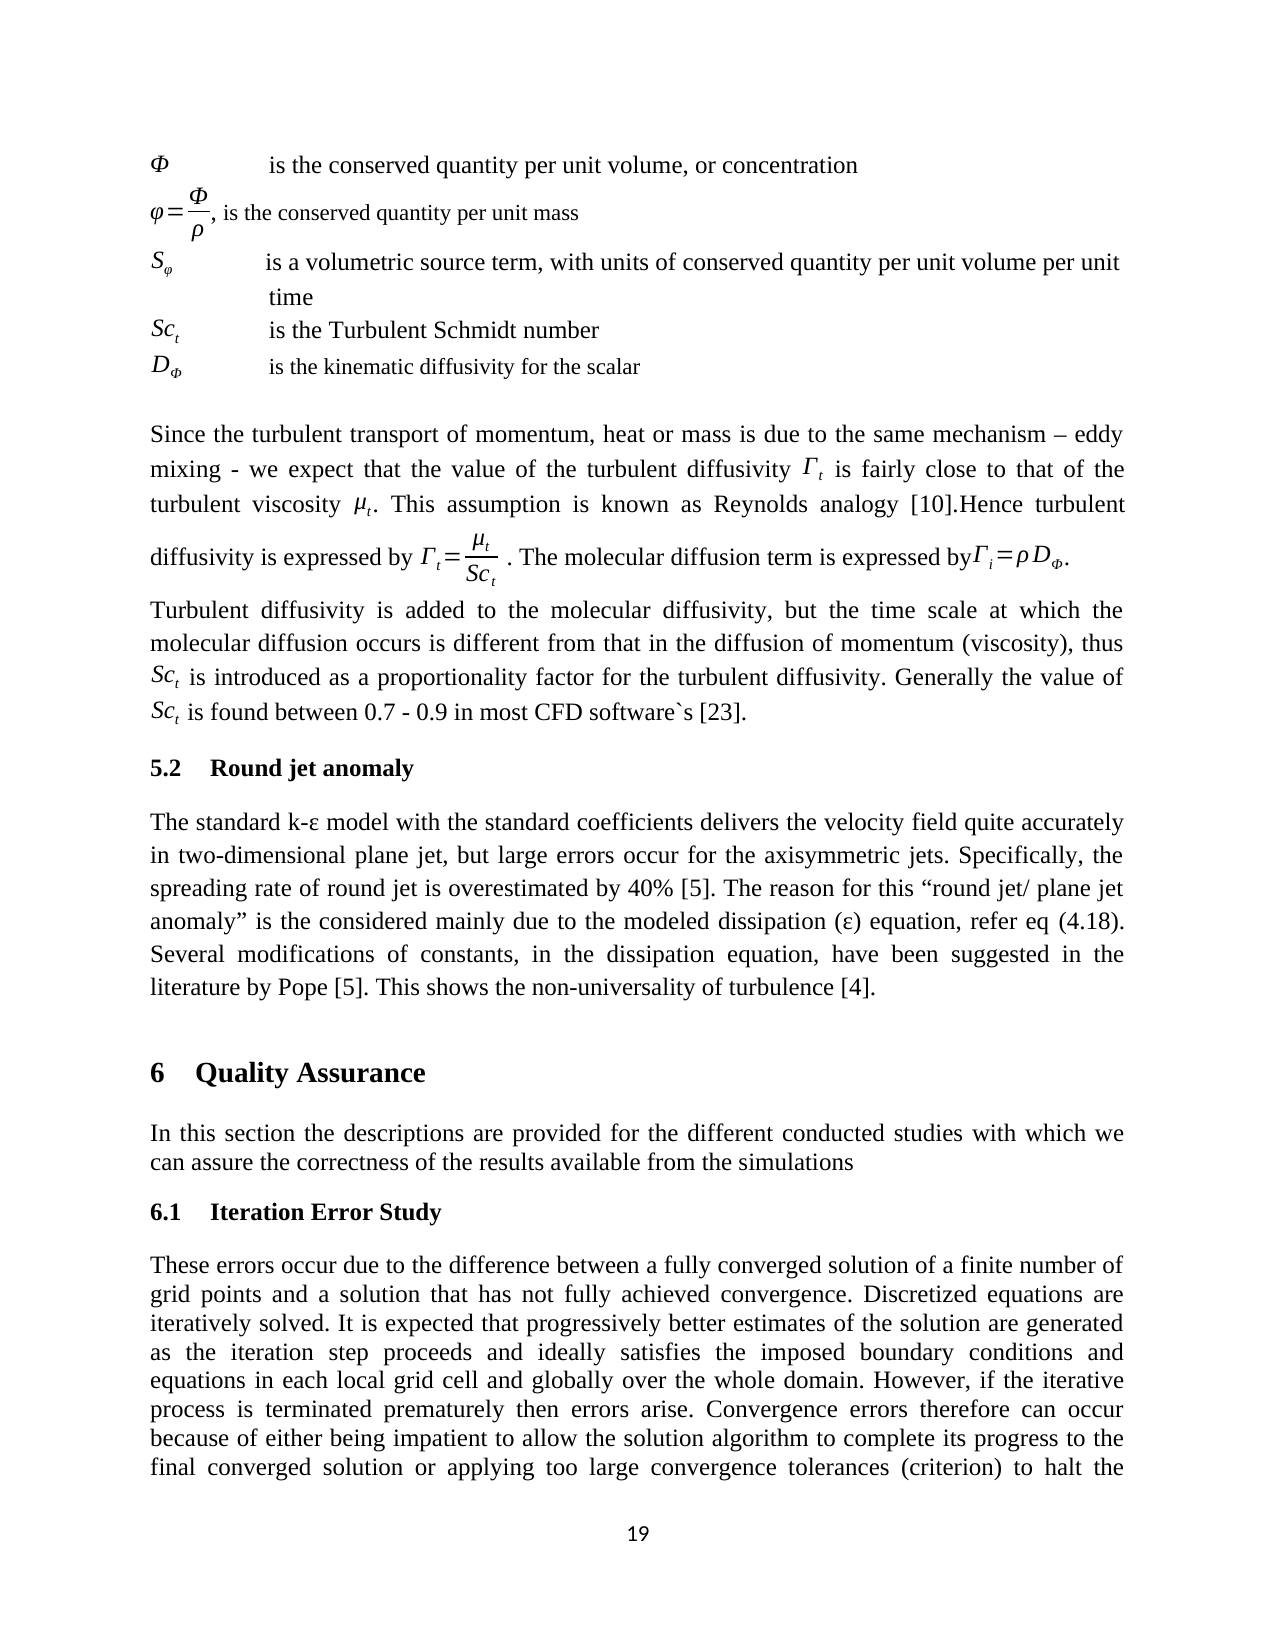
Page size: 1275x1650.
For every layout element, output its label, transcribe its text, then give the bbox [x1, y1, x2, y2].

subtitle Quality Assurance [150, 1055, 1125, 1088]
subtitle Iteration Error Study [150, 1197, 1125, 1225]
list is the conserved quantity per unit volume, or concentration [150, 150, 1125, 179]
text In this section the descriptions are provided for the different conducted studies with which we can assure the correctness of the results available from the simulations [150, 1118, 1125, 1176]
list is a volumetric source term, with units of conserved quantity per unit volume per unit time [150, 246, 1125, 311]
list The standard k-ε model with the standard coefficients delivers the velocity field quite accurately in two-dimensional plane jet, but large errors occur for the axisymmetric jets. Specifically, the spreading rate of round jet is overestimated by 40% [5]. The reason for this “round jet/ plane jet anomaly” is the considered mainly due to the modeled dissipation (ε) equation, refer eq (4.18). Several modifications of constants, in the dissipation equation, have been suggested in the literature by Pope [5]. This shows the non-universality of turbulence [4]. [150, 807, 1125, 1001]
list Turbulent diffusivity is added to the molecular diffusivity, but the time scale at which the molecular diffusion occurs is different from that in the diffusion of momentum (viscosity), thus is introduced as a proportionality factor for the turbulent diffusivity. Generally the value of is found between 0.7 - 0.9 in most CFD software`s [23]. [150, 595, 1125, 728]
list is the kinematic diffusivity for the scalar [150, 351, 1125, 384]
list , is the conserved quantity per unit mass [150, 183, 1125, 242]
list Since the turbulent transport of momentum, heat or mass is due to the same mechanism – eddy mixing - we expect that the value of the turbulent diffusivity is fairly close to that of the turbulent viscosity . This assumption is known as Reynolds analogy [10].Hence turbulent diffusivity is expressed by . The molecular diffusion term is expressed by. [150, 419, 1125, 590]
list is the Turbulent Schmidt number [150, 315, 1125, 346]
subtitle Round jet anomaly [150, 753, 1125, 782]
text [150, 1250, 1125, 1480]
